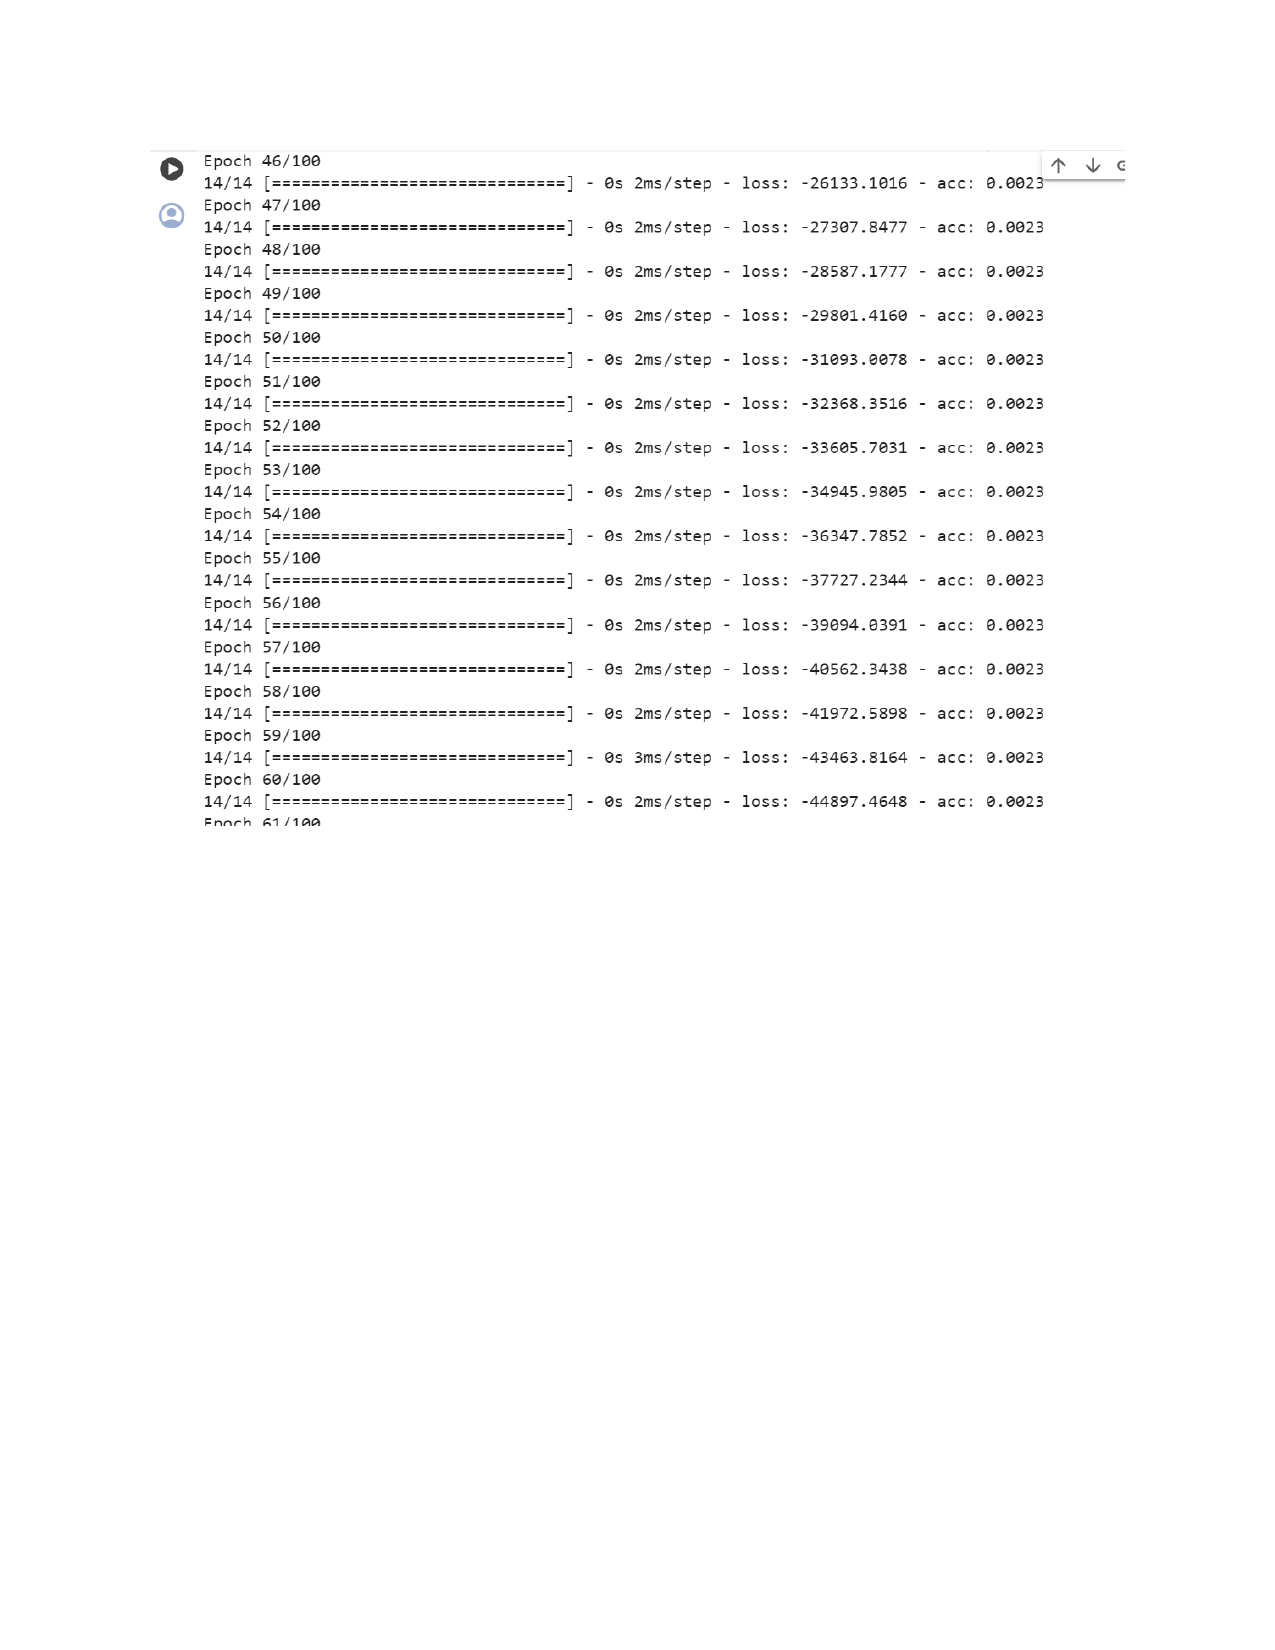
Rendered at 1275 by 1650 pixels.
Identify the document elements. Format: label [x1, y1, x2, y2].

picture [150, 150, 1125, 826]
